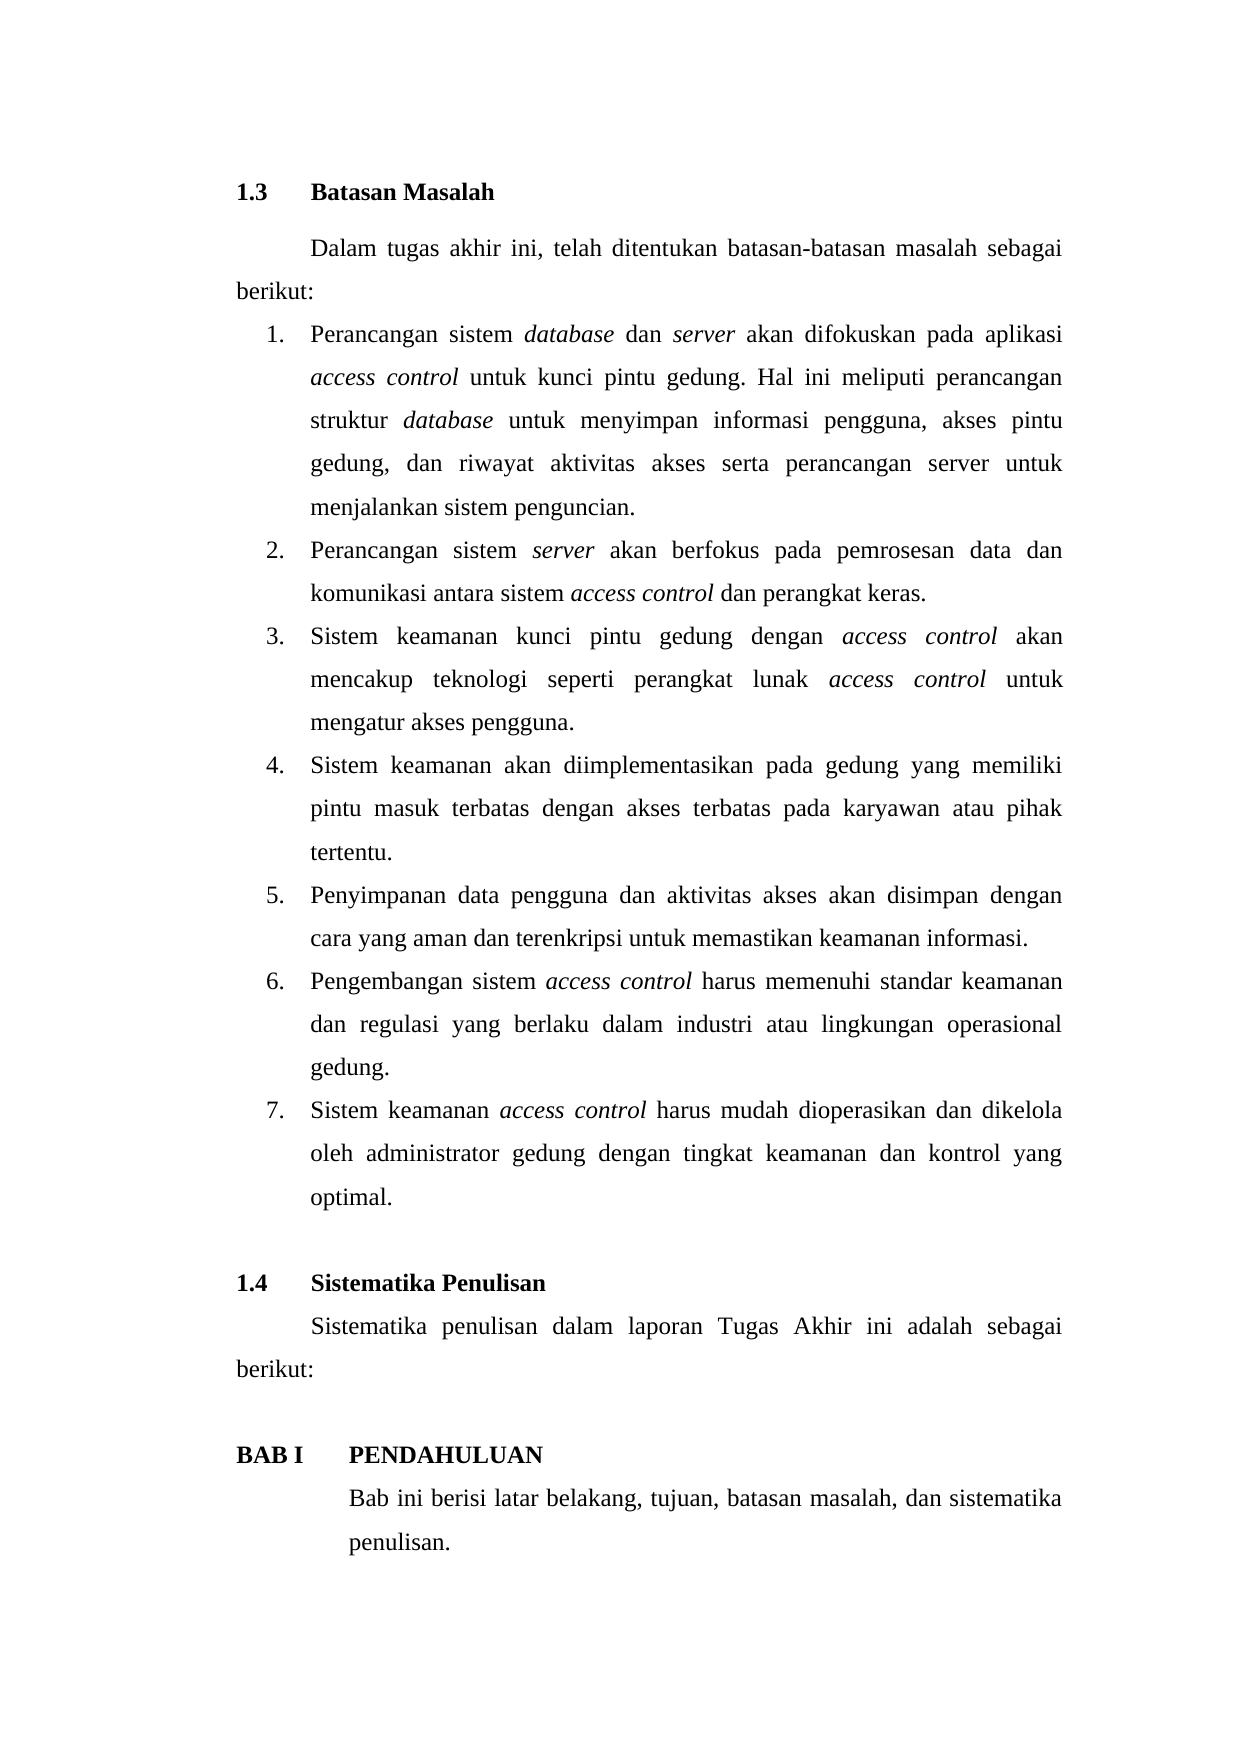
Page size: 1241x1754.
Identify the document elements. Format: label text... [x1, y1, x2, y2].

list Perancangan sistem database dan server akan difokuskan pada aplikasi access control untuk kunci pintu gedung. Hal ini meliputi perancangan struktur database untuk menyimpan informasi pengguna, akses pintu gedung, dan riwayat aktivitas akses serta perancangan server untuk menjalankan sistem penguncian. [266, 319, 1063, 520]
text Sistematika penulisan dalam laporan Tugas Akhir ini adalah sebagai berikut: [236, 1311, 1063, 1383]
text Sistematika Penulisan [236, 1268, 1063, 1297]
list Sistem keamanan kunci pintu gedung dengan access control akan mencakup teknologi seperti perangkat lunak access control untuk mengatur akses pengguna. [266, 621, 1063, 736]
list Pengembangan sistem access control harus memenuhi standar keamanan dan regulasi yang berlaku dalam industri atau lingkungan operasional gedung. [266, 966, 1063, 1081]
text BAB I PENDAHULUAN [236, 1440, 1063, 1469]
list Penyimpanan data pengguna dan aktivitas akses akan disimpan dengan cara yang aman dan terenkripsi untuk memastikan keamanan informasi. [266, 880, 1063, 952]
list Sistem keamanan akan diimplementasikan pada gedung yang memiliki pintu masuk terbatas dengan akses terbatas pada karyawan atau pihak tertentu. [266, 750, 1063, 865]
text Bab ini berisi latar belakang, tujuan, batasan masalah, dan sistematika penulisan. [349, 1483, 1063, 1555]
text Dalam tugas akhir ini, telah ditentukan batasan-batasan masalah sebagai berikut: [236, 233, 1063, 305]
list Perancangan sistem server akan berfokus pada pemrosesan data dan komunikasi antara sistem access control dan perangkat keras. [266, 535, 1063, 607]
list Sistem keamanan access control harus mudah dioperasikan dan dikelola oleh administrator gedung dengan tingkat keamanan dan kontrol yang optimal. [266, 1095, 1063, 1210]
text Batasan Masalah [236, 177, 1063, 206]
